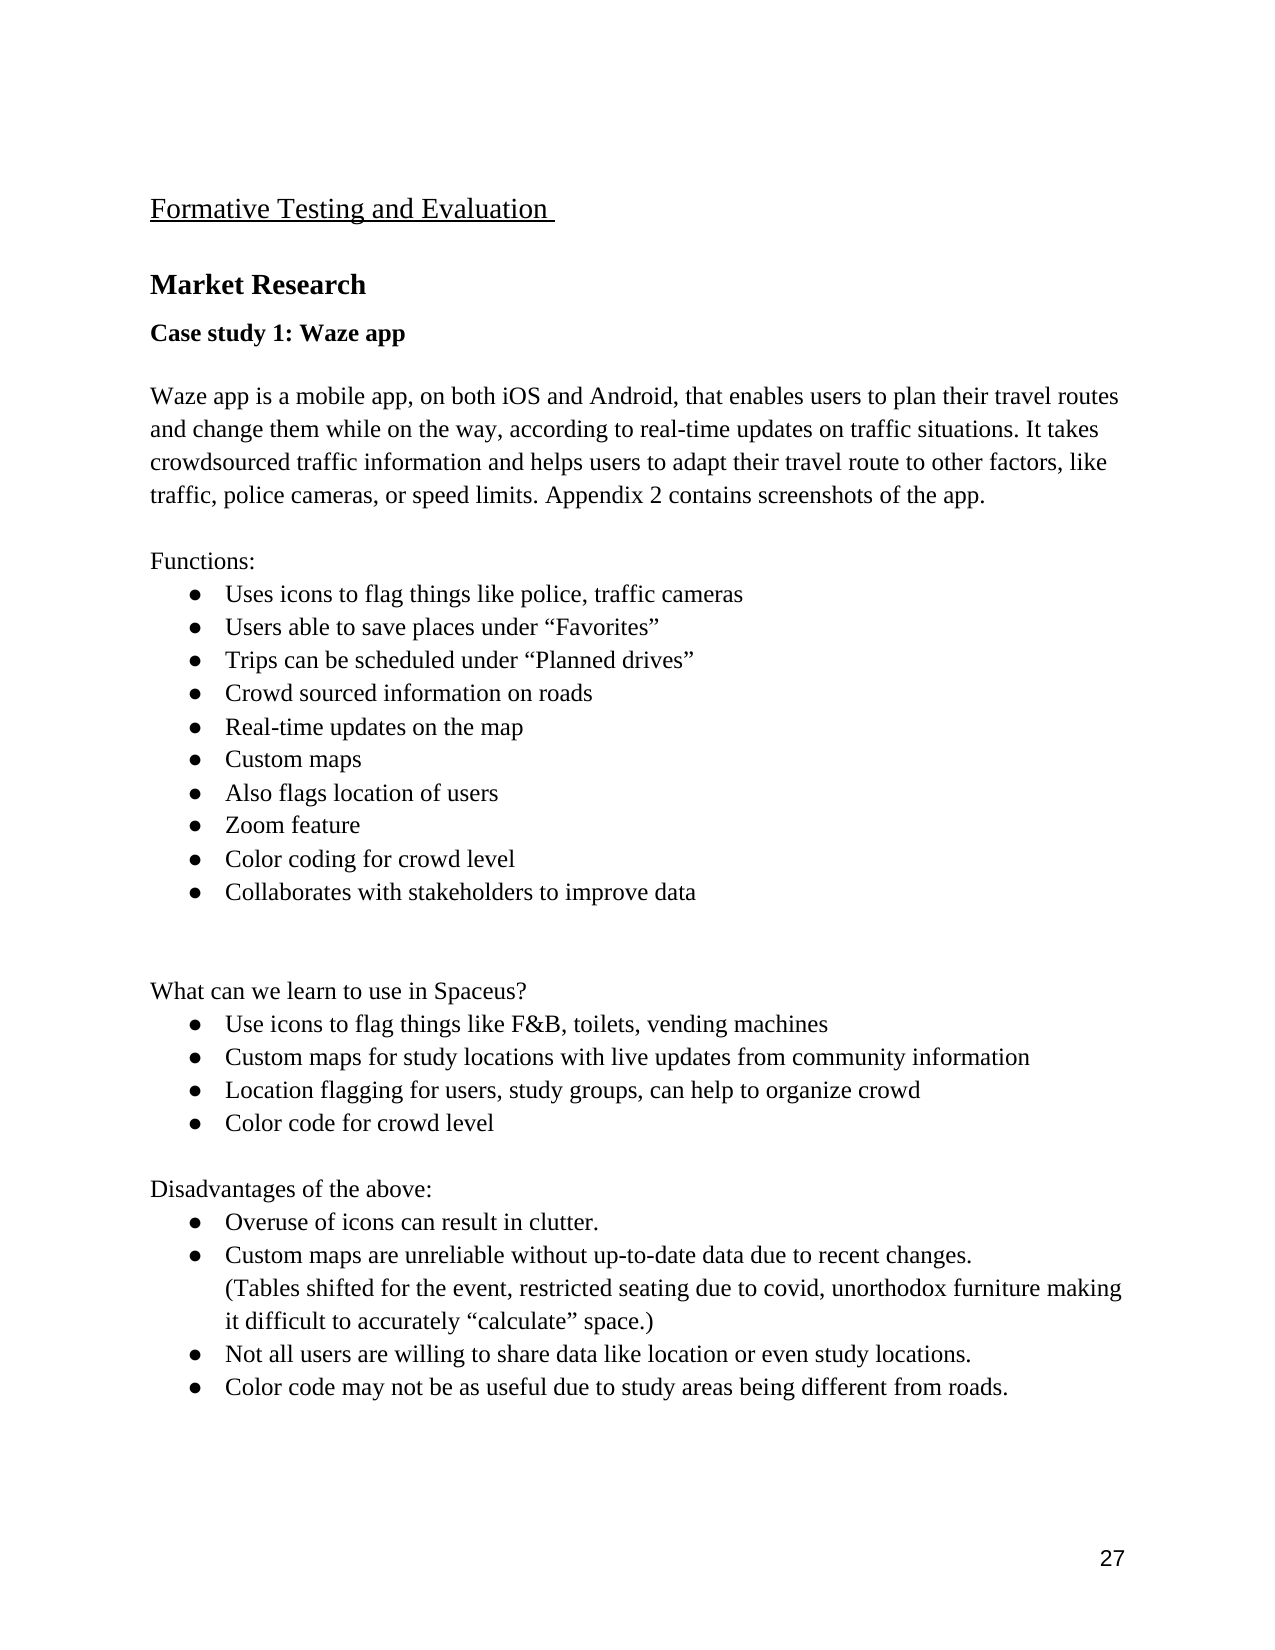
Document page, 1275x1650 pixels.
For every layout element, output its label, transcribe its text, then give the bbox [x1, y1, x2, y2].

text Disadvantages of the above: [150, 1174, 1125, 1203]
list Trips can be scheduled under “Planned drives” [187, 646, 1125, 674]
list Also flags location of users [187, 778, 1125, 806]
list Overuse of icons can result in clutter. [187, 1207, 1125, 1236]
list Custom maps are unreliable without up-to-date data due to recent changes. [187, 1240, 1125, 1269]
text Functions: [150, 513, 1125, 575]
list Real-time updates on the map [187, 712, 1125, 740]
subtitle Formative Testing and Evaluation [150, 191, 1125, 224]
list Not all users are willing to share data like location or even study locations. [187, 1339, 1125, 1368]
list Custom maps [187, 744, 1125, 773]
text What can we learn to use in Spaceus? [150, 976, 1125, 1004]
list Users able to save places under “Favorites” [187, 612, 1125, 641]
list Uses icons to flag things like police, traffic cameras [187, 579, 1125, 608]
list Color code for crowd level [187, 1108, 1125, 1137]
list Use icons to flag things like F&B, toilets, vending machines [187, 1009, 1125, 1037]
list Zoom feature [187, 811, 1125, 839]
list Collaborates with stakeholders to improve data [187, 877, 1125, 905]
list Location flagging for users, study groups, can help to organize crowd [187, 1075, 1125, 1103]
list Crowd sourced information on roads [187, 678, 1125, 707]
list Color code may not be as useful due to study areas being different from roads. [187, 1372, 1125, 1401]
list Custom maps for study locations with live updates from community information [187, 1042, 1125, 1071]
text Waze app is a mobile app, on both iOS and Android, that enables users to plan their travel routes and change them while on the way, according to real-time updates on traffic situations. It takes crowdsourced traffic information and helps users to adapt their travel route to other factors, like traffic, police cameras, or speed limits. Appendix 2 contains screenshots of the app. [150, 381, 1125, 509]
list Color coding for crowd level [187, 844, 1125, 872]
text Case study 1: Waze app [150, 318, 1125, 347]
text (Tables shifted for the event, restricted seating due to covid, unorthodox furniture making it difficult to accurately “calculate” space.) [225, 1273, 1125, 1335]
subtitle Market Research [150, 267, 1125, 301]
